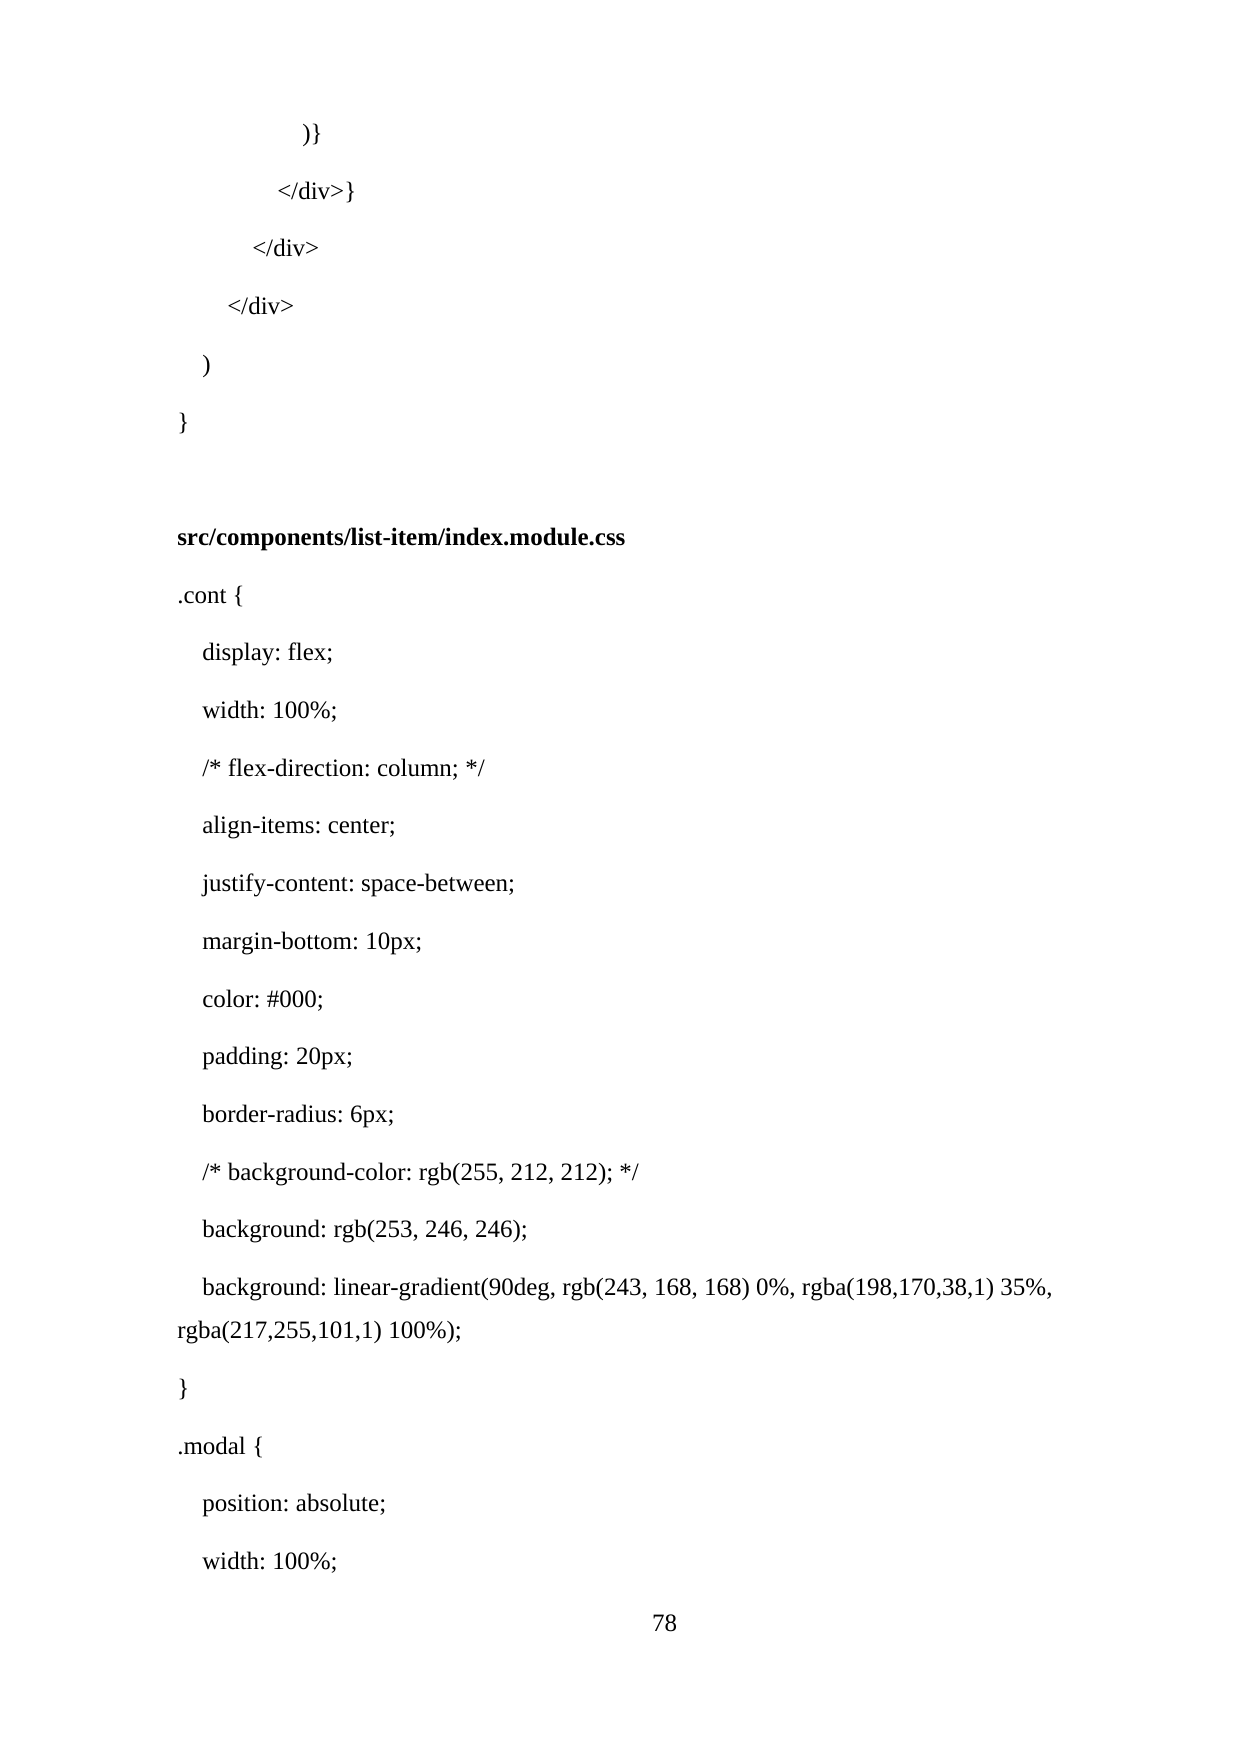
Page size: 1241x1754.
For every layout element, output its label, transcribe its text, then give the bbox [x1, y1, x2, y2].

text border-radius: 6px; [177, 1099, 1152, 1128]
text .modal { [177, 1431, 1152, 1459]
text /* background-color: rgb(255, 212, 212); */ [177, 1157, 1152, 1186]
text src/components/list-item/index.module.css [177, 522, 1152, 551]
text position: absolute; [177, 1488, 1152, 1517]
text .cont { [177, 580, 1152, 608]
text padding: 20px; [177, 1041, 1152, 1070]
text </div> [177, 233, 1152, 262]
text /* flex-direction: column; */ [177, 753, 1152, 782]
text display: flex; [177, 637, 1152, 666]
text </div>} [177, 176, 1152, 204]
text )} [177, 118, 1152, 147]
text </div> [177, 291, 1152, 320]
text justify-content: space-between; [177, 868, 1152, 897]
text background: rgb(253, 246, 246); [177, 1214, 1152, 1243]
text align-items: center; [177, 811, 1152, 839]
text ) [177, 349, 1152, 378]
text width: 100%; [177, 1546, 1152, 1575]
text } [177, 407, 1152, 435]
text color: #000; [177, 984, 1152, 1012]
text background: linear-gradient(90deg, rgb(243, 168, 168) 0%, rgba(198,170,38,1) 35%, rgba(217,255,101,1) 100%); [177, 1272, 1152, 1344]
text margin-bottom: 10px; [177, 926, 1152, 955]
text } [177, 1373, 1152, 1402]
text width: 100%; [177, 695, 1152, 724]
